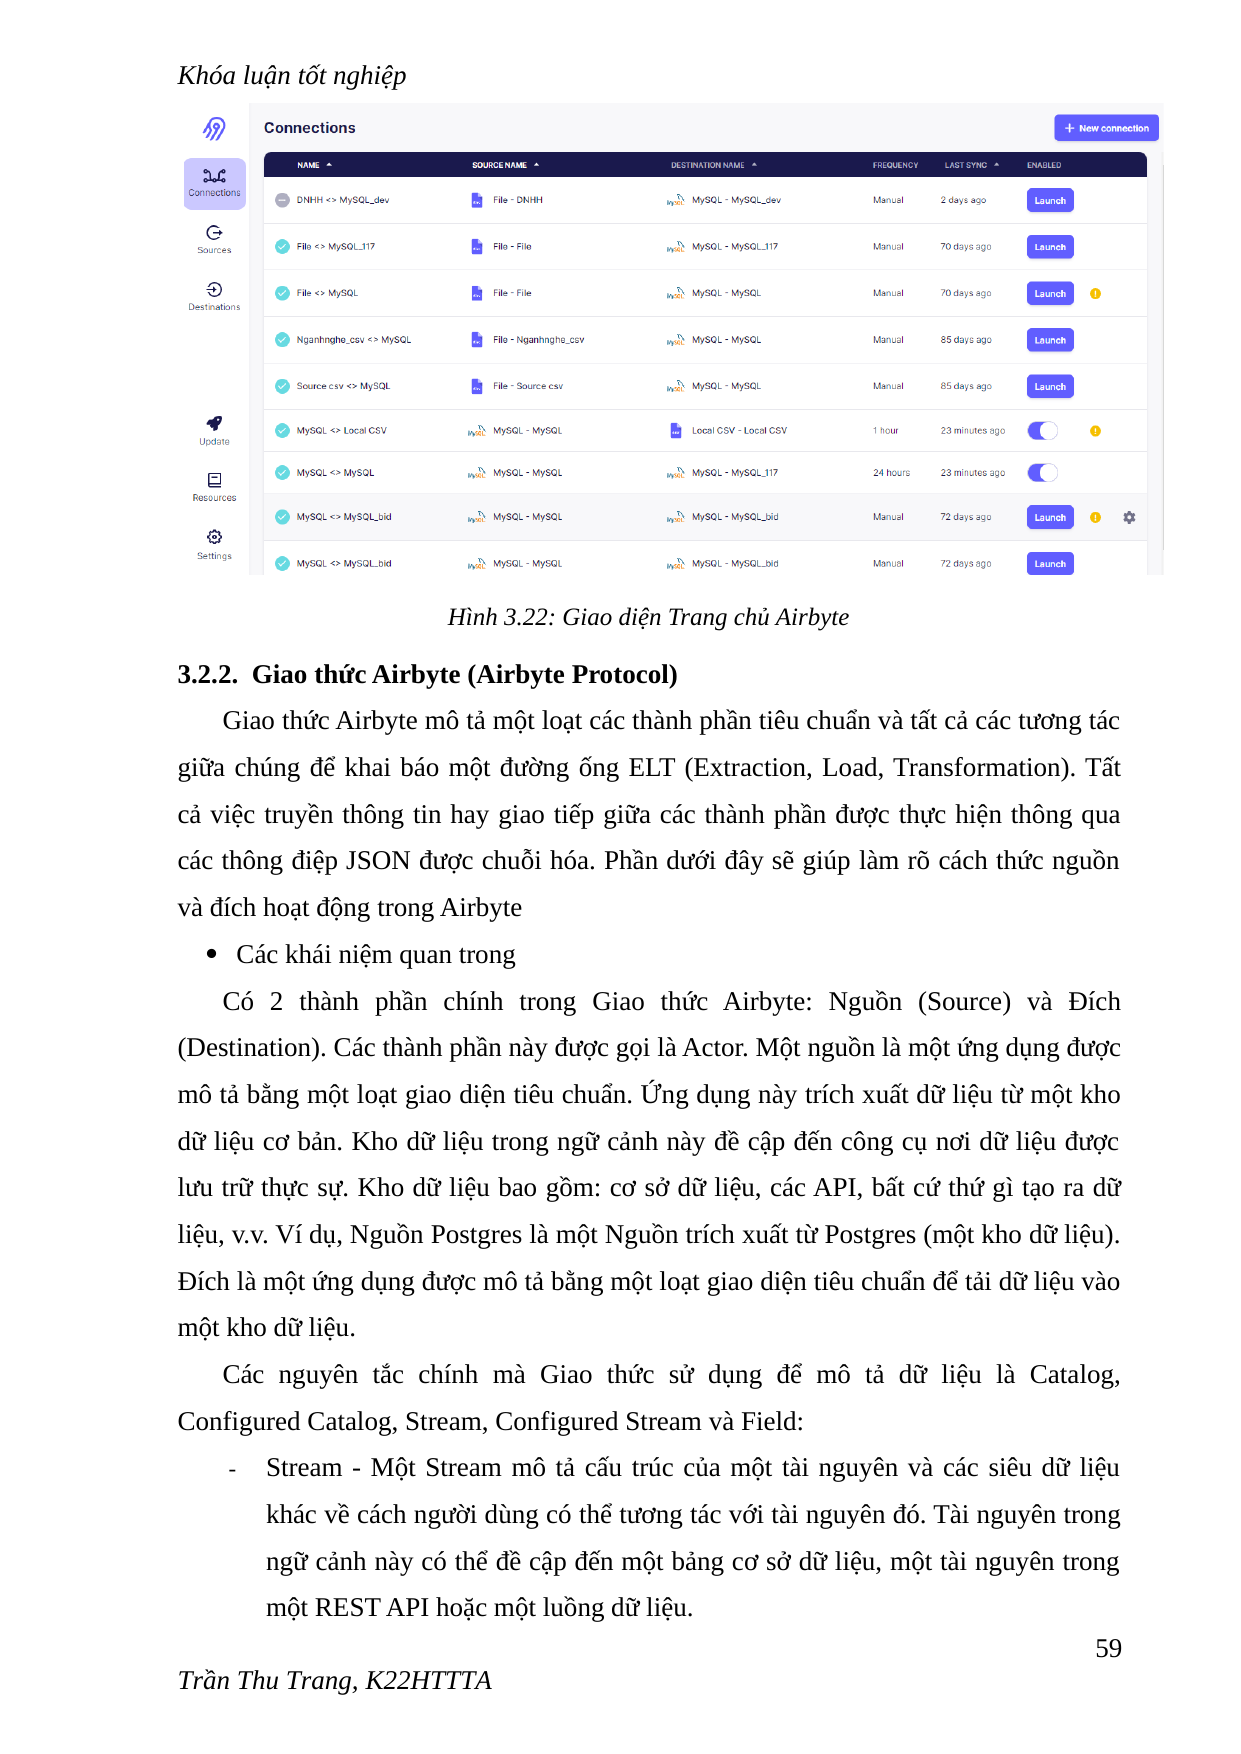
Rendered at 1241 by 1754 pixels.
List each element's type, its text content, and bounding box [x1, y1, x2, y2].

text Các nguyên tắc chính mà Giao thức sử dụng để mô tả dữ liệu là Catalog, Configured Catalog, Stream, Configured Stream và Field: [177, 1358, 1122, 1436]
text Có 2 thành phần chính trong Giao thức Airbyte: Nguồn (Source) và Đích (Destination). Các thành phần này được gọi là Actor. Một nguồn là một ứng dụng được mô tả bằng một loạt giao diện tiêu chuẩn. Ứng dụng này trích xuất dữ liệu từ một kho dữ liệu cơ bản. Kho dữ liệu trong ngữ cảnh này đề cập đến công cụ nơi dữ liệu được lưu trữ thực sự. Kho dữ liệu bao gồm: cơ sở dữ liệu, các API, bất cứ thứ gì tạo ra dữ liệu, v.v. Ví dụ, Nguồn Postgres là một Nguồn trích xuất từ Postgres (một kho dữ liệu). Đích là một ứng dụng được mô tả bằng một loạt giao diện tiêu chuẩn để tải dữ liệu vào một kho dữ liệu. [177, 985, 1122, 1342]
list Các khái niệm quan trong [207, 938, 1122, 969]
list Stream - Một Stream mô tả cấu trúc của một tài nguyên và các siêu dữ liệu khác về cách người dùng có thể tương tác với tài nguyên đó. Tài nguyên trong ngữ cảnh này có thể đề cập đến một bảng cơ sở dữ liệu, một tài nguyên trong một REST API hoặc một luồng dữ liệu. [228, 1451, 1122, 1622]
subtitle 3.2.2. Giao thức Airbyte (Airbyte Protocol) [177, 658, 1122, 689]
picture [184, 103, 1164, 575]
text Giao thức Airbyte mô tả một loạt các thành phần tiêu chuẩn và tất cả các tương tác giữa chúng để khai báo một đường ống ELT (Extraction, Load, Transformation). Tất cả việc truyền thông tin hay giao tiếp giữa các thành phần được thực hiện thông qua các thông điệp JSON được chuỗi hóa. Phần dưới đây sẽ giúp làm rõ cách thức nguồn và đích hoạt động trong Airbyte [177, 704, 1122, 922]
